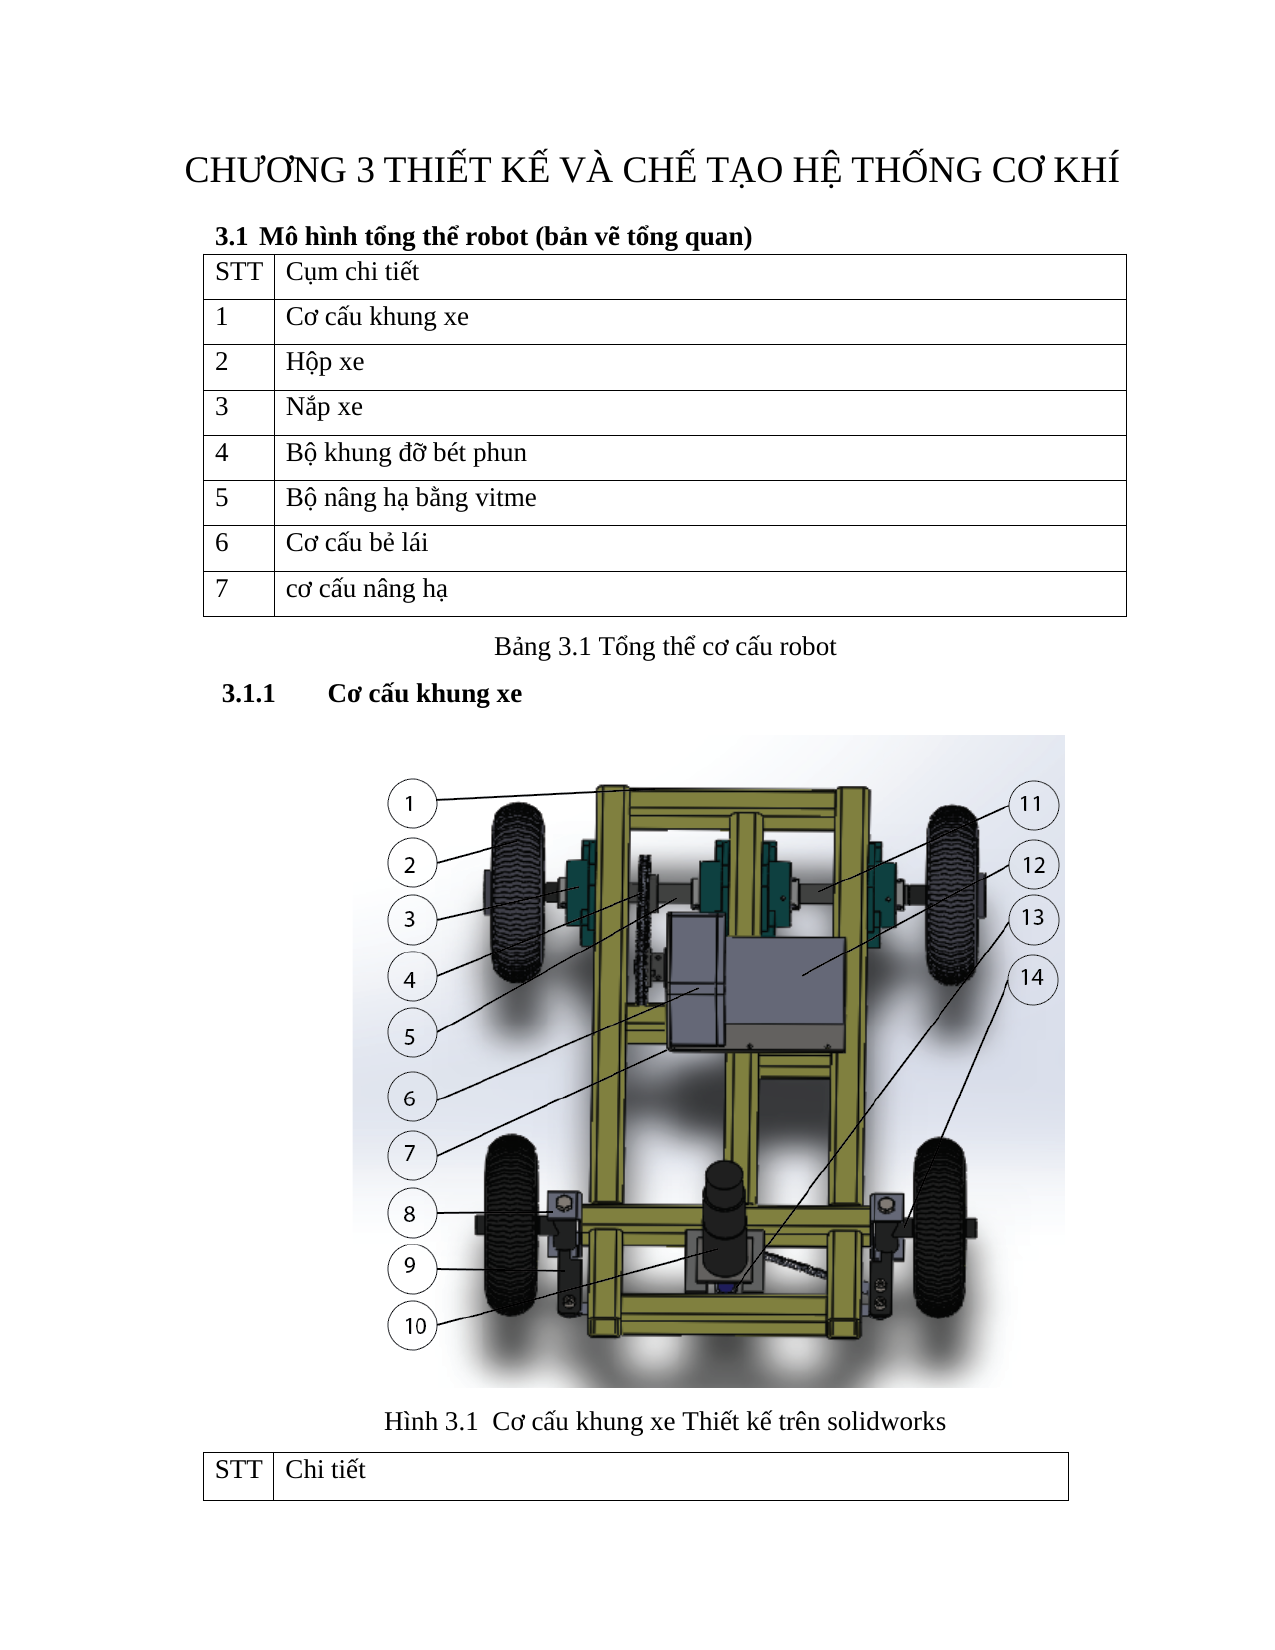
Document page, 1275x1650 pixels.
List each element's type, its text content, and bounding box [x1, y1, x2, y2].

table_cell 3 [204, 391, 274, 435]
table_cell 5 [204, 481, 274, 525]
table_cell Hình 3.1 Cơ cấu khung xe Thiết kế trên solidworks [203, 1405, 1127, 1452]
picture [352, 735, 1065, 1388]
table_header STT [204, 255, 274, 299]
table_cell Chi tiết [274, 1453, 1068, 1500]
table_cell Hộp xe [275, 345, 1126, 389]
subtitle CHƯƠNG 3 THIẾT KẾ VÀ CHẾ TẠO HỆ THỐNG CƠ KHÍ [177, 148, 1127, 191]
table_cell Cơ cấu bẻ lái [275, 526, 1126, 571]
table_cell Bảng 3.1 Tổng thể cơ cấu robot [204, 617, 1127, 673]
table_cell Cơ cấu khung xe [275, 300, 1126, 344]
table_cell 2 [204, 345, 274, 389]
subtitle Mô hình tổng thể robot (bản vẽ tổng quan) [215, 220, 1127, 251]
table_header [203, 724, 1127, 1405]
table_cell cơ cấu nâng hạ [275, 572, 1126, 616]
table_cell 7 [204, 572, 274, 616]
table_cell Nắp xe [275, 391, 1126, 435]
table_cell Bộ khung đỡ bét phun [275, 436, 1126, 480]
table_cell 1 [204, 300, 274, 344]
table_cell 6 [204, 526, 274, 571]
table_cell STT [204, 1453, 273, 1500]
subtitle Cơ cấu khung xe [222, 677, 1127, 708]
table_header Cụm chi tiết [275, 255, 1126, 299]
table_cell 4 [204, 436, 274, 480]
table_cell Bộ nâng hạ bằng vitme [275, 481, 1126, 525]
